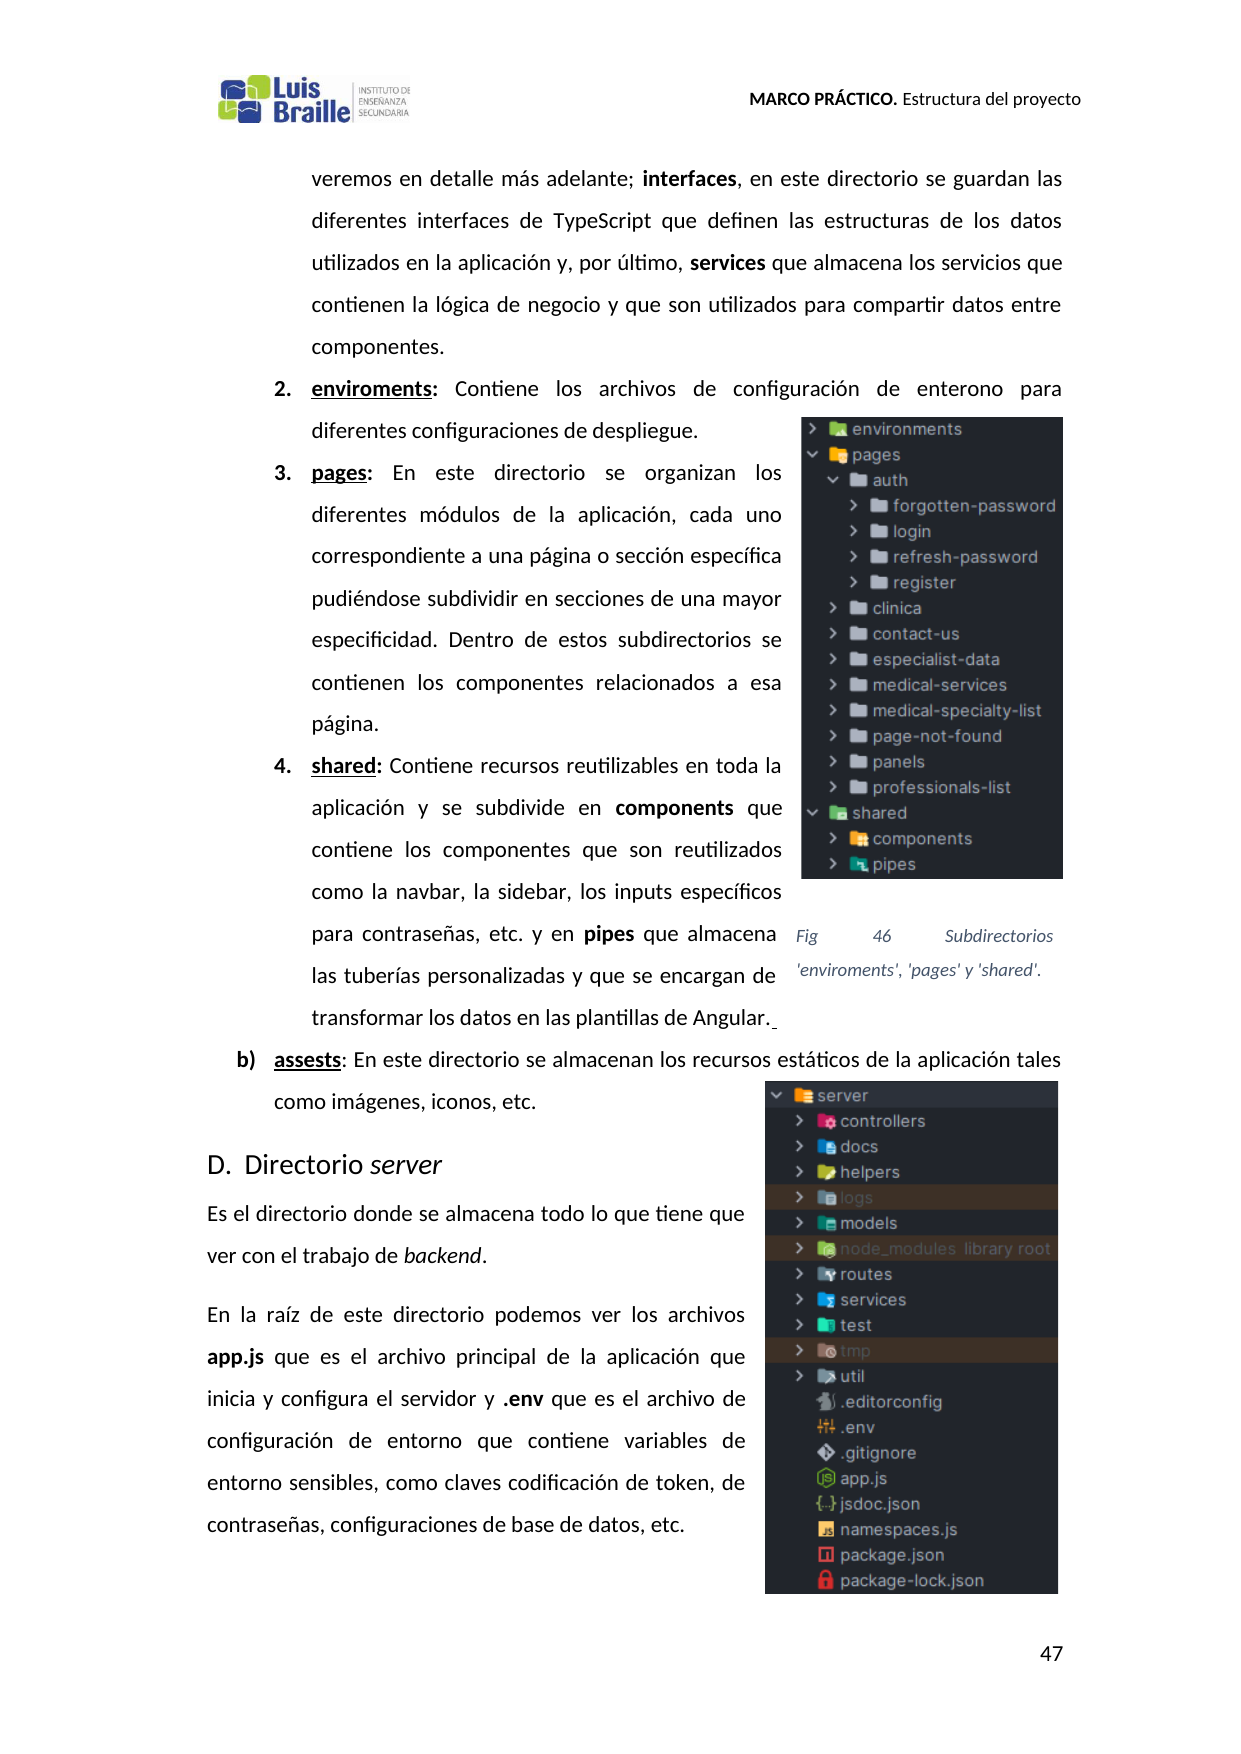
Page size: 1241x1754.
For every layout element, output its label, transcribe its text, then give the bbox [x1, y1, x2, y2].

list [274, 164, 1063, 360]
list assests: En este directorio se almacenan los recursos estáticos de la aplicación tales como imágenes, iconos, etc. [236, 1045, 1063, 1115]
picture [765, 1081, 1059, 1594]
list pages: En este directorio se organizan los diferentes módulos de la aplicación, cada uno correspondiente a una página o sección específica pudiéndose subdividir en secciones de una mayor especificidad. Dentro de estos subdirectorios se contienen los componentes relacionados a esa página. [274, 458, 801, 738]
picture [801, 417, 1063, 879]
text Es el directorio donde se almacena todo lo que tiene que ver con el trabajo de backend. [207, 1199, 765, 1269]
text En la raíz de este directorio podemos ver los archivos app.js que es el archivo principal de la aplicación que inicia y configura el servidor y .env que es el archivo de configuración de entorno que contiene variables de entorno sensibles, como claves codificación de token, de contraseñas, configuraciones de base de datos, etc. [207, 1300, 765, 1538]
list shared: Contiene recursos reutilizables en toda la aplicación y se subdivide en components que contiene los componentes que son reutilizados como la navbar, la sidebar, los inputs específicos para contraseñas, etc. y en pipes que almacena las tuberías personalizadas y que se encargan de transformar los datos en las plantillas de Angular. [274, 752, 1063, 1031]
list Directorio server [207, 1146, 765, 1182]
list enviroments: Contiene los archivos de configuración de enterono para diferentes configuraciones de despliegue. [274, 374, 1063, 444]
